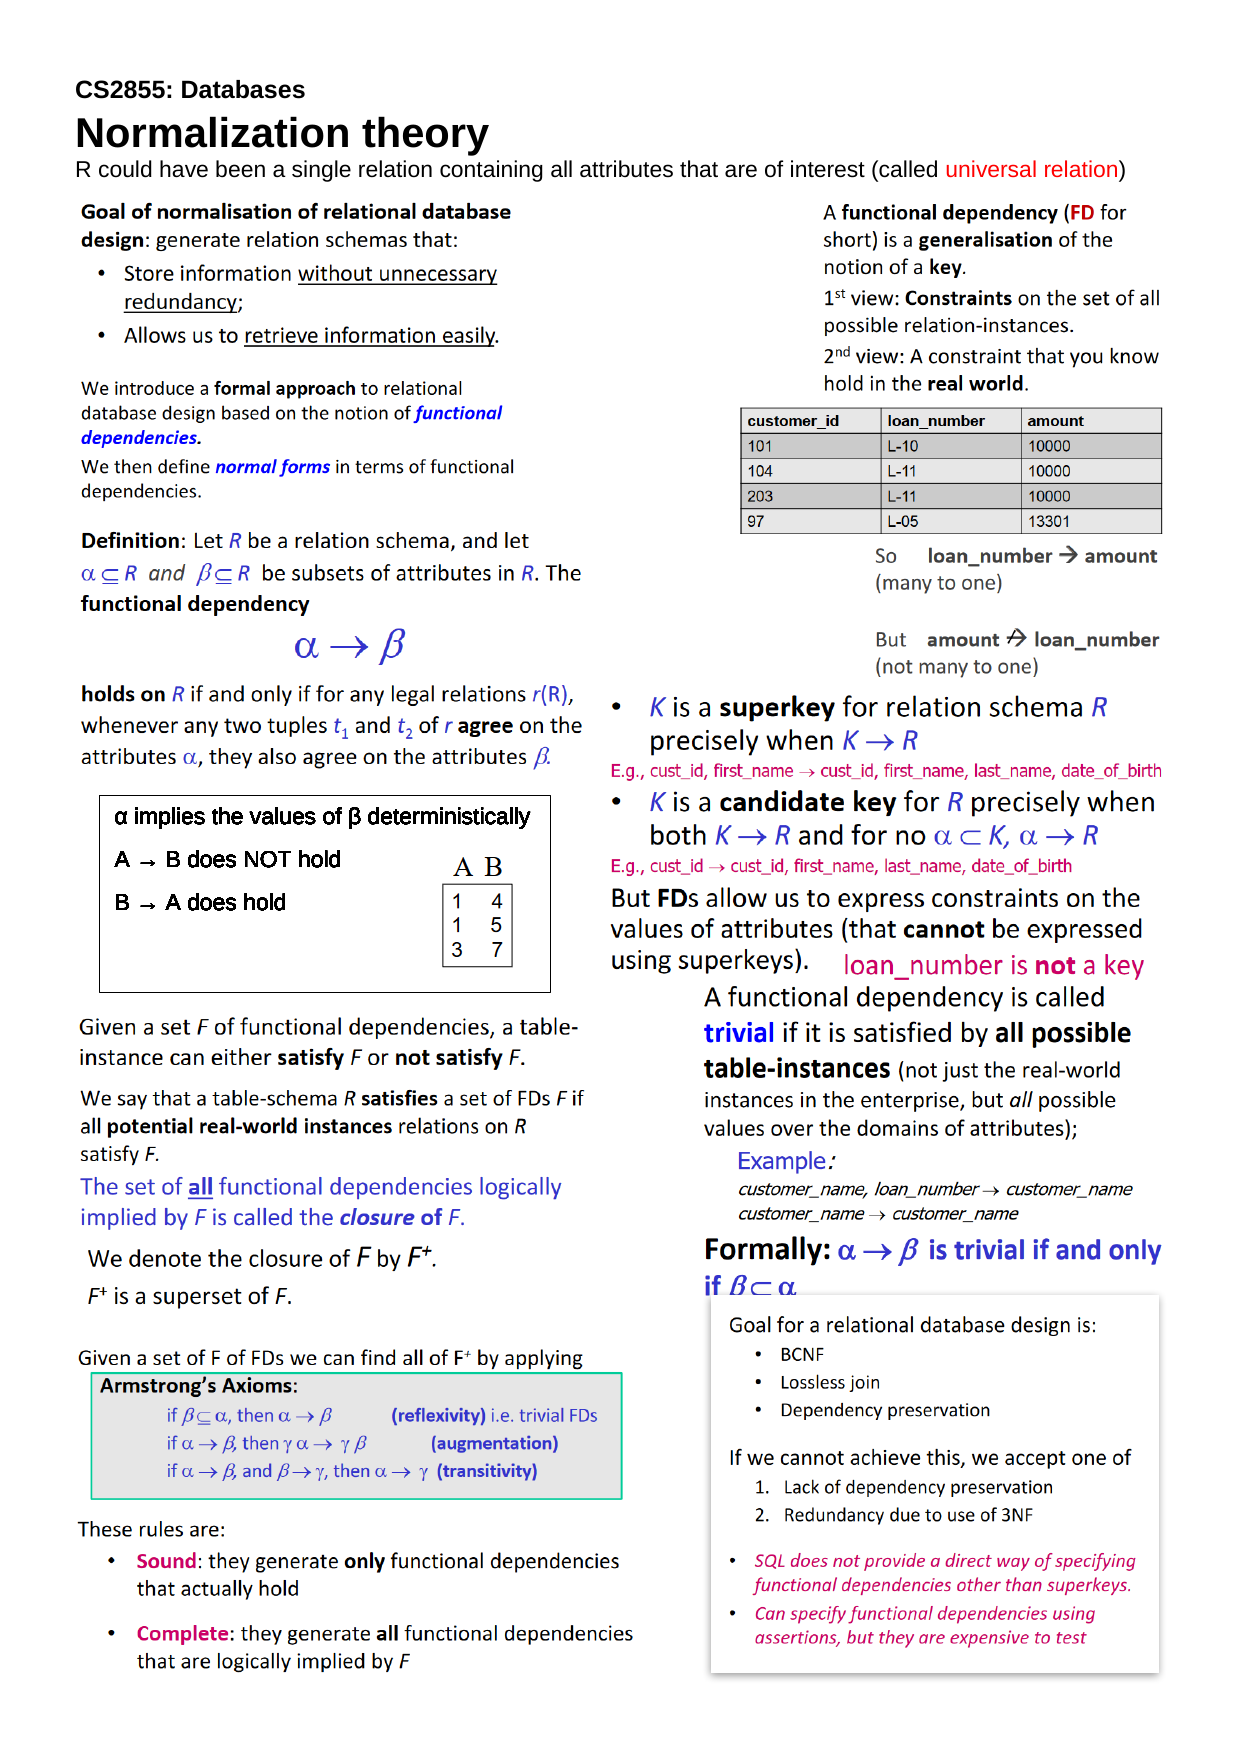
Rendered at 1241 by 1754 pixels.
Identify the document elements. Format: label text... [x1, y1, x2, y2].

picture [872, 544, 1164, 686]
picture [609, 692, 1166, 882]
subtitle Normalization theory [75, 108, 1165, 156]
picture [75, 1344, 636, 1676]
picture [75, 1085, 588, 1166]
picture [75, 1172, 565, 1314]
picture [726, 1309, 1145, 1658]
picture [737, 404, 1166, 540]
picture [79, 201, 519, 505]
picture [606, 885, 1166, 1305]
picture [438, 850, 519, 972]
picture [75, 1012, 584, 1072]
picture [819, 200, 1166, 398]
text R could have been a single relation containing all attributes that are of interest (called universal relation) [75, 156, 1165, 182]
picture [75, 527, 591, 776]
